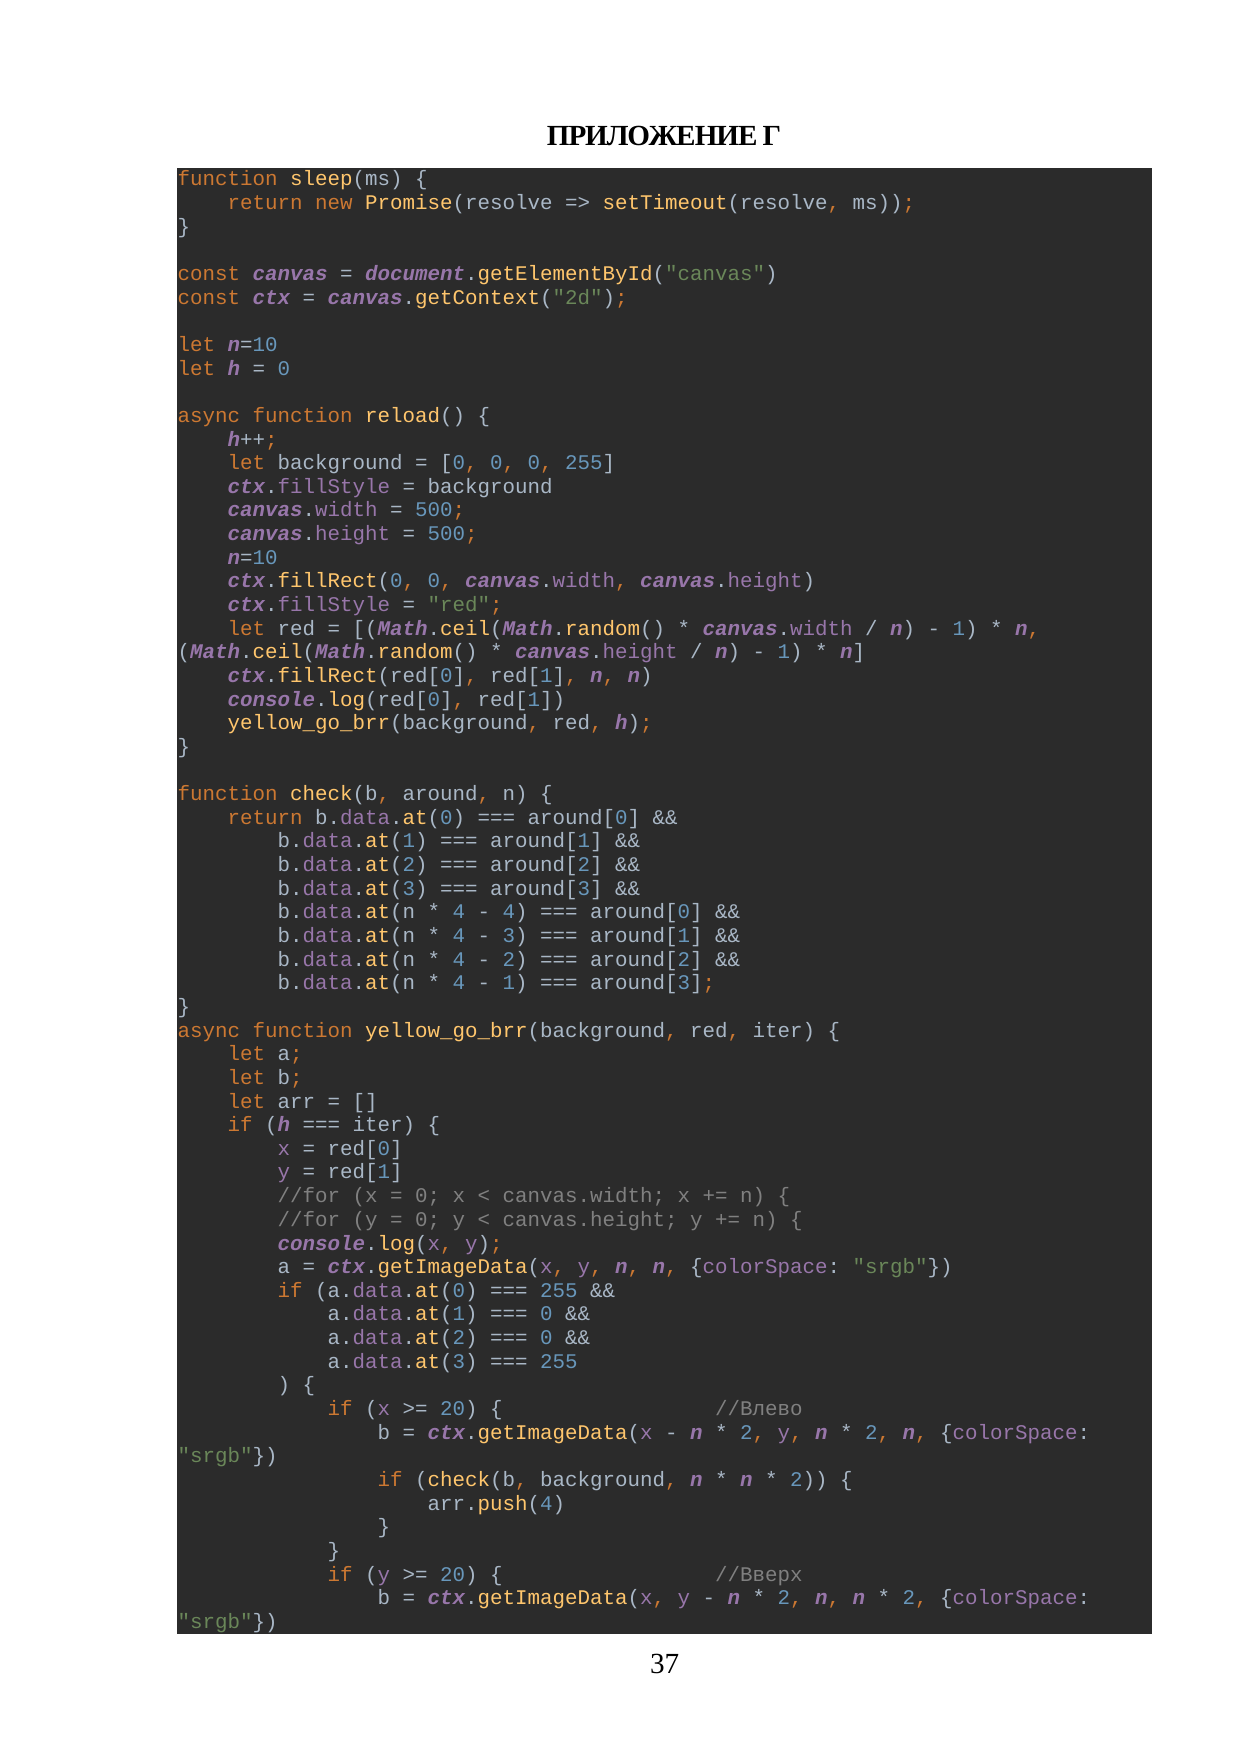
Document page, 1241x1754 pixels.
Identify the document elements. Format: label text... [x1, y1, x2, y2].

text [177, 168, 1152, 1634]
subtitle ПРИЛОЖЕНИЕ Г [177, 118, 1152, 152]
